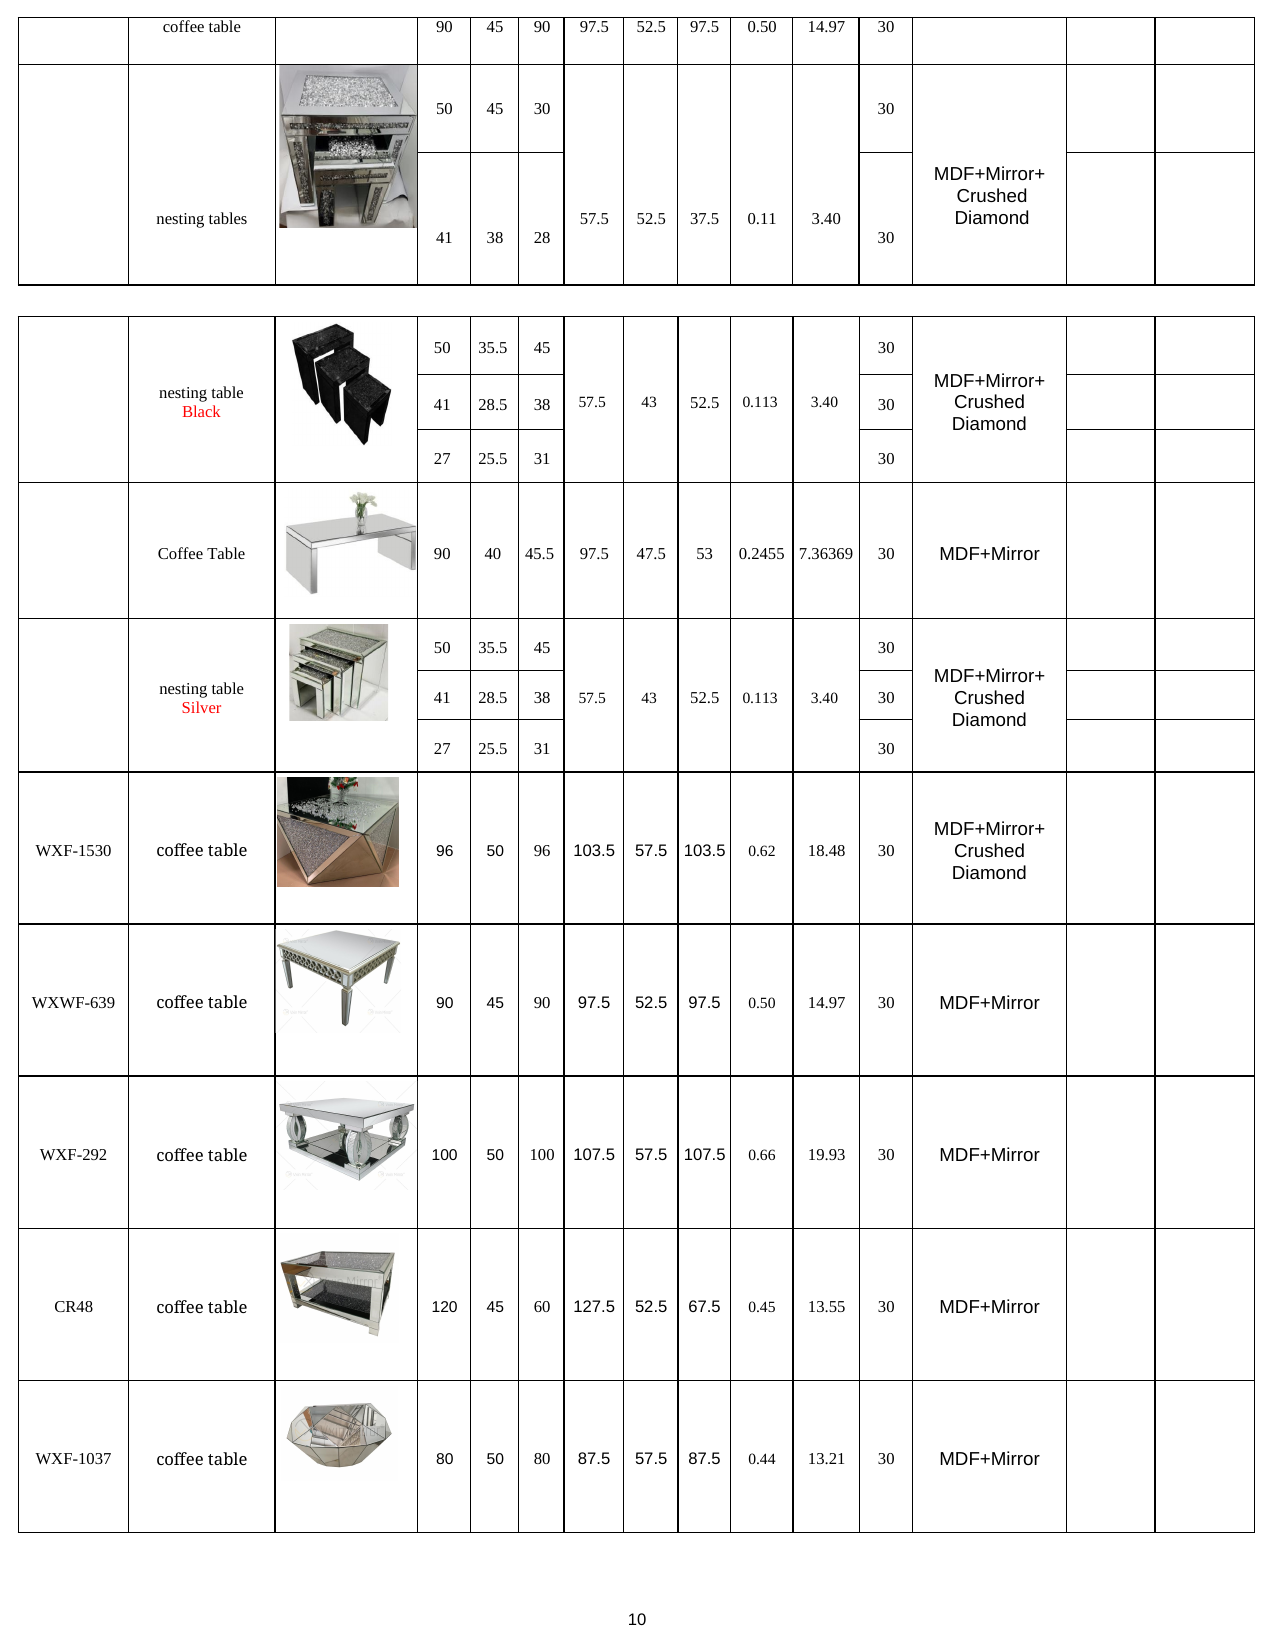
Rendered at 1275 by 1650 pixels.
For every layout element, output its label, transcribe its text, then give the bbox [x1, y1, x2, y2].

table_cell MDF+Mirror [913, 1381, 1066, 1532]
table_cell [1067, 773, 1154, 923]
table_cell [1156, 1229, 1254, 1379]
table_header [1067, 317, 1154, 374]
table_header 35.5 [471, 317, 518, 374]
table_cell 50 [471, 1077, 518, 1227]
table_cell [19, 18, 128, 64]
table_cell 53 [679, 483, 730, 618]
picture [291, 322, 392, 446]
table_cell [471, 153, 518, 228]
table_cell 13.55 [794, 1229, 859, 1379]
table_cell 45 [471, 1229, 518, 1379]
table_cell 25.5 [471, 430, 518, 482]
table_cell 3.40 [793, 65, 858, 228]
table_cell 41 [418, 228, 470, 284]
table_cell 87.5 [565, 1381, 623, 1532]
table_cell WXF-1037 [19, 1381, 128, 1532]
picture [276, 1233, 400, 1343]
table_cell 30 [860, 1381, 912, 1532]
table_cell 28.5 [471, 375, 518, 429]
table_cell 30 [860, 65, 912, 152]
table_cell 60 [519, 1229, 563, 1379]
table_cell [624, 228, 677, 284]
table_cell 3.40 [794, 619, 859, 771]
table_cell [1067, 18, 1154, 64]
table_cell [1067, 430, 1154, 482]
picture [289, 624, 389, 721]
table_cell [276, 925, 417, 1075]
table_cell 50 [418, 619, 470, 670]
table_cell [1156, 18, 1254, 64]
table_cell 0.11 [731, 65, 792, 228]
table_cell 30 [860, 619, 912, 670]
table_cell 30 [860, 925, 912, 1075]
table_cell [678, 228, 730, 284]
table_cell [276, 228, 417, 284]
table_cell [1156, 375, 1254, 429]
table_cell 52.5 [624, 1229, 677, 1379]
table_cell [793, 228, 858, 284]
table_cell 30 [860, 671, 912, 719]
table_cell [276, 1381, 417, 1532]
table_header 45 [519, 317, 563, 374]
table_cell [1156, 720, 1254, 771]
table_cell [1156, 65, 1254, 152]
table_cell 57.5 [565, 65, 623, 228]
table_cell [1156, 1381, 1254, 1532]
table_cell 50 [418, 65, 470, 152]
table_header [1156, 317, 1254, 374]
table_cell 0.50 [731, 925, 792, 1075]
table_cell [19, 619, 128, 771]
table_cell 90 [519, 18, 563, 64]
table_cell 52.5 [624, 18, 677, 64]
table_cell MDF+Mirror [913, 1229, 1066, 1379]
table_cell 103.5 [565, 773, 623, 923]
table_cell nesting table Silver [129, 619, 274, 771]
table_cell [1067, 65, 1154, 152]
table_cell [418, 153, 470, 228]
table_cell [276, 619, 417, 771]
table_cell [1156, 925, 1254, 1075]
table_cell Coffee Table [129, 483, 274, 618]
table_cell coffee table [129, 1077, 274, 1227]
table_cell 37.5 [678, 65, 730, 228]
picture [276, 1081, 418, 1190]
table_cell [1156, 671, 1254, 719]
table_cell 30 [860, 1229, 912, 1379]
table_cell [1067, 671, 1154, 719]
table_cell 0.44 [731, 1381, 792, 1532]
table_cell 80 [519, 1381, 563, 1532]
table_cell 45 [471, 925, 518, 1075]
table_cell [1067, 720, 1154, 771]
table_cell [276, 18, 417, 64]
table_cell [1156, 1077, 1254, 1227]
table_cell MDF+Mirror [913, 1077, 1066, 1227]
table_cell [519, 153, 563, 228]
table_cell 18.48 [794, 773, 859, 923]
table_cell [1067, 1381, 1154, 1532]
table_cell 25.5 [471, 720, 518, 771]
table_cell 100 [519, 1077, 563, 1227]
table_header 57.5 [565, 317, 623, 482]
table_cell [913, 65, 1066, 228]
table_cell coffee table [129, 1381, 274, 1532]
table_cell 38 [519, 375, 563, 429]
table_cell 14.97 [793, 18, 858, 64]
picture [281, 1386, 399, 1481]
table_cell 0.45 [731, 1229, 792, 1379]
table_cell 96 [418, 773, 470, 923]
picture [277, 777, 399, 887]
table_cell coffee table [129, 1229, 274, 1379]
table_cell CR48 [19, 1229, 128, 1379]
table_cell 97.5 [565, 18, 623, 64]
table_cell 30 [860, 1077, 912, 1227]
table_cell [1067, 619, 1154, 670]
table_cell [276, 483, 417, 618]
table_cell 43 [624, 619, 677, 771]
table_cell 30 [519, 65, 563, 152]
table_cell 30 [860, 430, 912, 482]
table_cell 127.5 [565, 1229, 623, 1379]
table_cell [1067, 153, 1154, 228]
table_cell 97.5 [679, 925, 730, 1075]
table_cell [1067, 925, 1154, 1075]
table_cell 67.5 [679, 1229, 730, 1379]
table_cell 45 [519, 619, 563, 670]
table_cell 50 [471, 773, 518, 923]
table_header [19, 317, 128, 482]
table_cell 30 [860, 375, 912, 429]
table_cell [1156, 153, 1254, 228]
table_cell [19, 483, 128, 618]
table_cell [276, 1229, 417, 1379]
table_header 0.113 [731, 317, 792, 482]
table_cell 0.50 [731, 18, 792, 64]
table_cell WXF-1530 [19, 773, 128, 923]
table_cell 30 [860, 773, 912, 923]
table_cell 97.5 [565, 483, 623, 618]
table_cell 90 [418, 483, 470, 618]
table_cell 45 [471, 18, 518, 64]
table_header 52.5 [679, 317, 730, 482]
table_cell 0.2455 [731, 483, 792, 618]
table_cell 80 [418, 1381, 470, 1532]
table_header 3.40 [794, 317, 859, 482]
table_cell 96 [519, 773, 563, 923]
table_cell 30 [860, 228, 912, 284]
table_cell 40 [471, 483, 518, 618]
table_cell [1156, 619, 1254, 670]
table_cell 107.5 [565, 1077, 623, 1227]
table_cell 97.5 [565, 925, 623, 1075]
table_cell [731, 228, 792, 284]
table_cell [565, 228, 623, 284]
table_cell 52.5 [624, 925, 677, 1075]
picture [275, 929, 402, 1033]
table_cell 47.5 [624, 483, 677, 618]
table_cell 57.5 [624, 773, 677, 923]
table_cell [860, 153, 912, 228]
table_header 30 [860, 317, 912, 374]
table_cell 0.62 [731, 773, 792, 923]
table_cell [913, 18, 1066, 64]
table_cell 41 [418, 375, 470, 429]
table_cell 57.5 [565, 619, 623, 771]
table_cell WXWF-639 [19, 925, 128, 1075]
table_cell MDF+Mirror+ Crushed Diamond [913, 619, 1066, 771]
table_cell 19.93 [794, 1077, 859, 1227]
table_cell 30 [860, 483, 912, 618]
table_cell coffee table [129, 773, 274, 923]
table_header nesting table Black [129, 317, 274, 482]
table_cell 103.5 [679, 773, 730, 923]
table_cell [1067, 1077, 1154, 1227]
table_cell [129, 228, 275, 284]
table_cell 41 [418, 671, 470, 719]
table_cell 90 [418, 925, 470, 1075]
table_cell [913, 228, 1066, 284]
table_cell 50 [471, 1381, 518, 1532]
table_header [276, 317, 417, 482]
table_cell [1156, 483, 1254, 618]
table_cell 97.5 [678, 18, 730, 64]
table_cell 27 [418, 430, 470, 482]
table_cell 13.21 [794, 1381, 859, 1532]
table_cell 31 [519, 430, 563, 482]
table_cell 35.5 [471, 619, 518, 670]
table_cell coffee table [129, 925, 274, 1075]
table_cell 100 [418, 1077, 470, 1227]
table_cell MDF+Mirror [913, 483, 1066, 618]
picture [284, 488, 417, 597]
table_cell [1067, 1229, 1154, 1379]
table_cell [1156, 228, 1254, 284]
table_cell [1067, 375, 1154, 429]
table_cell 27 [418, 720, 470, 771]
table_cell 38 [471, 228, 518, 284]
table_cell 87.5 [679, 1381, 730, 1532]
table_cell [276, 773, 417, 923]
table_cell 38 [519, 671, 563, 719]
table_cell WXF-292 [19, 1077, 128, 1227]
table_cell 52.5 [624, 65, 677, 228]
table_header 43 [624, 317, 677, 482]
table_cell 0.66 [731, 1077, 792, 1227]
table_cell 7.36369 [794, 483, 859, 618]
table_cell 45.5 [519, 483, 563, 618]
table_cell 120 [418, 1229, 470, 1379]
table_cell MDF+Mirror [913, 925, 1066, 1075]
table_cell 57.5 [624, 1381, 677, 1532]
table_cell coffee table [129, 18, 275, 64]
table_cell 57.5 [624, 1077, 677, 1227]
table_cell 107.5 [679, 1077, 730, 1227]
picture [279, 65, 418, 228]
table_header 50 [418, 317, 470, 374]
table_cell MDF+Mirror+ Crushed Diamond [913, 773, 1066, 923]
table_cell [19, 65, 128, 228]
table_cell [1156, 430, 1254, 482]
table_cell 28.5 [471, 671, 518, 719]
table_cell 90 [418, 18, 470, 64]
table_cell nesting tables [129, 65, 275, 228]
table_cell [1067, 483, 1154, 618]
table_cell [1156, 773, 1254, 923]
table_cell 31 [519, 720, 563, 771]
table_cell 52.5 [679, 619, 730, 771]
table_cell [19, 228, 128, 284]
table_cell 28 [519, 228, 563, 284]
table_cell [276, 1190, 417, 1227]
table_cell 30 [860, 720, 912, 771]
table_cell 14.97 [794, 925, 859, 1075]
table_cell [1067, 228, 1154, 284]
table_cell 30 [860, 18, 912, 64]
table_header MDF+Mirror+ Crushed Diamond [913, 317, 1066, 482]
table_cell 45 [471, 65, 518, 152]
table_cell 0.113 [731, 619, 792, 771]
table_cell [276, 1077, 417, 1081]
table_cell 90 [519, 925, 563, 1075]
